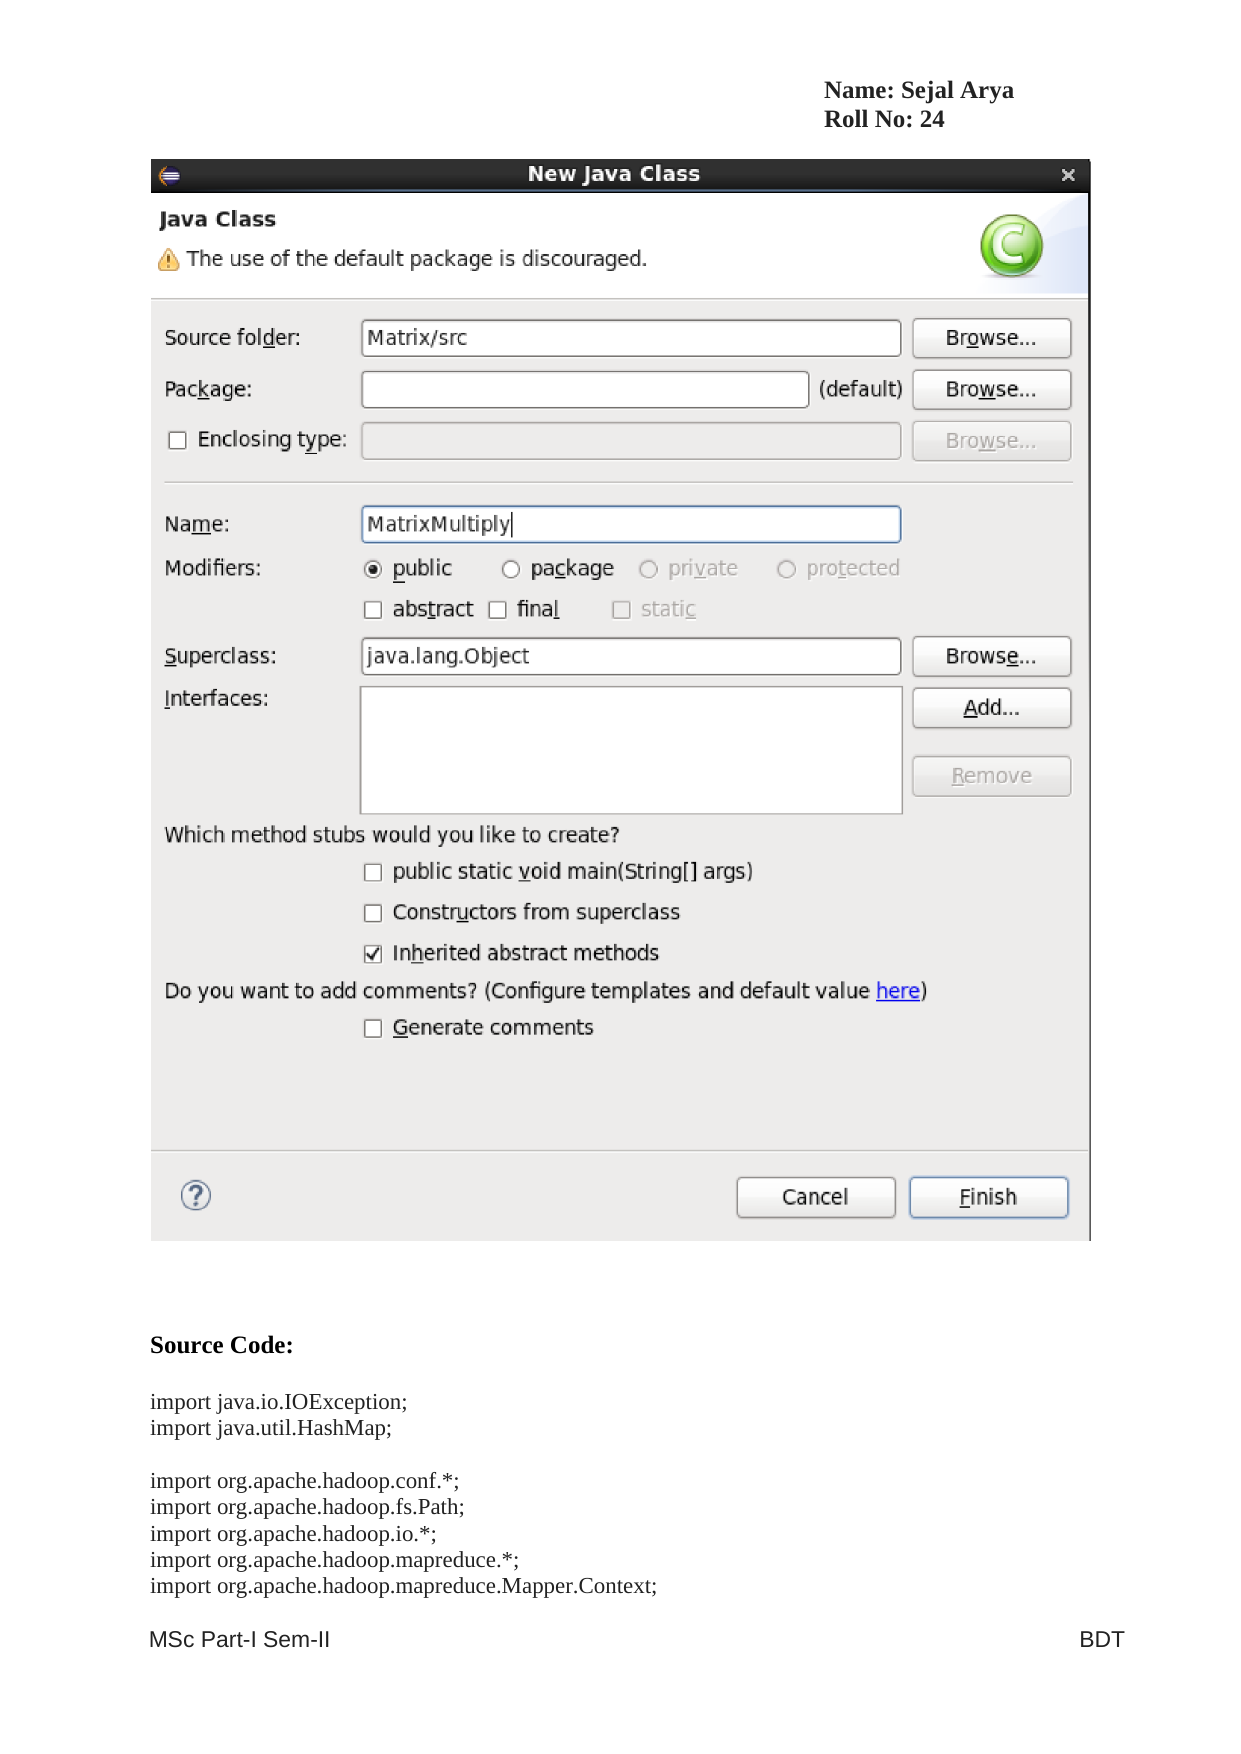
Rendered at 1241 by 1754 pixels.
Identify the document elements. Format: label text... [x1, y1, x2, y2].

picture [150, 158, 1091, 1241]
text Source Code: [150, 1330, 1090, 1358]
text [150, 1388, 1090, 1599]
